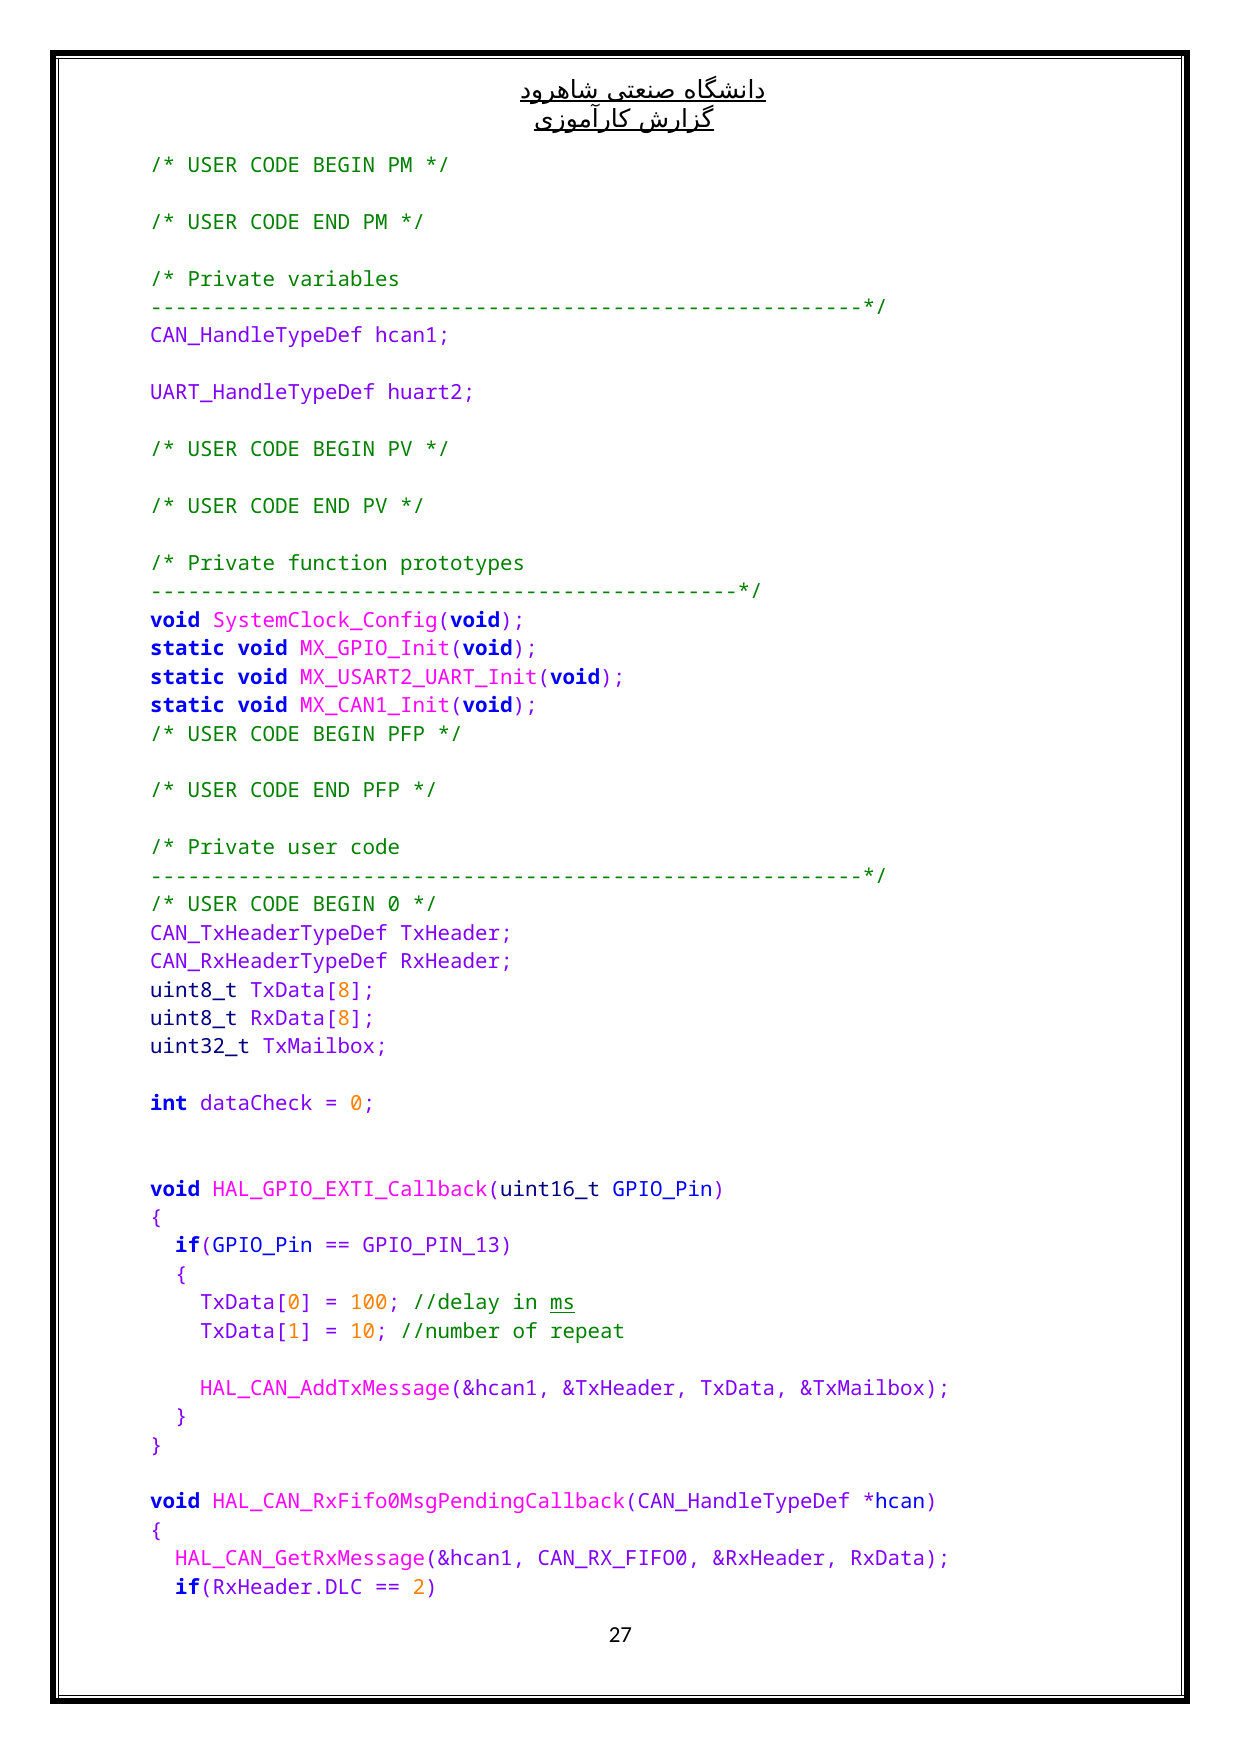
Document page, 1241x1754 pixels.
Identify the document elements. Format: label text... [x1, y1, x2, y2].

text /* USER CODE BEGIN PV */ [150, 434, 1090, 463]
text /* USER CODE END PFP */ [150, 776, 1090, 804]
text static void MX_USART2_UART_Init(void); [150, 662, 1090, 690]
text /* USER CODE END PV */ [150, 491, 1090, 520]
text { [150, 1259, 1090, 1287]
text } [150, 1401, 1090, 1430]
text uint8_t TxData[8]; [150, 975, 1090, 1003]
text /* USER CODE BEGIN PFP */ [150, 719, 1090, 747]
text UART_HandleTypeDef huart2; [150, 377, 1090, 406]
text TxData[1] = 10; //number of repeat [150, 1316, 1090, 1344]
text CAN_RxHeaderTypeDef RxHeader; [150, 946, 1090, 975]
text HAL_CAN_GetRxMessage(&hcan1, CAN_RX_FIFO0, &RxHeader, RxData); [150, 1543, 1090, 1572]
text /* Private function prototypes -----------------------------------------------*/ [150, 548, 1090, 605]
text { [150, 1202, 1090, 1231]
text int dataCheck = 0; [150, 1088, 1090, 1117]
text void SystemClock_Config(void); [150, 605, 1090, 633]
text if(RxHeader.DLC == 2) [150, 1572, 1090, 1600]
text static void MX_CAN1_Init(void); [150, 690, 1090, 719]
text /* USER CODE END PM */ [150, 207, 1090, 235]
text CAN_TxHeaderTypeDef TxHeader; [150, 918, 1090, 946]
text } [150, 1430, 1090, 1458]
text CAN_HandleTypeDef hcan1; [150, 321, 1090, 349]
text TxData[0] = 100; //delay in ms [150, 1287, 1090, 1316]
text /* Private user code ---------------------------------------------------------*/ [150, 832, 1090, 889]
text uint8_t RxData[8]; [150, 1003, 1090, 1032]
text { [150, 1515, 1090, 1543]
text /* USER CODE BEGIN PM */ [150, 150, 1090, 178]
text void HAL_CAN_RxFifo0MsgPendingCallback(CAN_HandleTypeDef *hcan) [150, 1487, 1090, 1515]
text uint32_t TxMailbox; [150, 1032, 1090, 1060]
text if(GPIO_Pin == GPIO_PIN_13) [150, 1231, 1090, 1259]
text /* USER CODE BEGIN 0 */ [150, 889, 1090, 918]
text /* Private variables ---------------------------------------------------------*/ [150, 264, 1090, 321]
text void HAL_GPIO_EXTI_Callback(uint16_t GPIO_Pin) [150, 1174, 1090, 1202]
text static void MX_GPIO_Init(void); [150, 633, 1090, 662]
text HAL_CAN_AddTxMessage(&hcan1, &TxHeader, TxData, &TxMailbox); [150, 1373, 1090, 1401]
